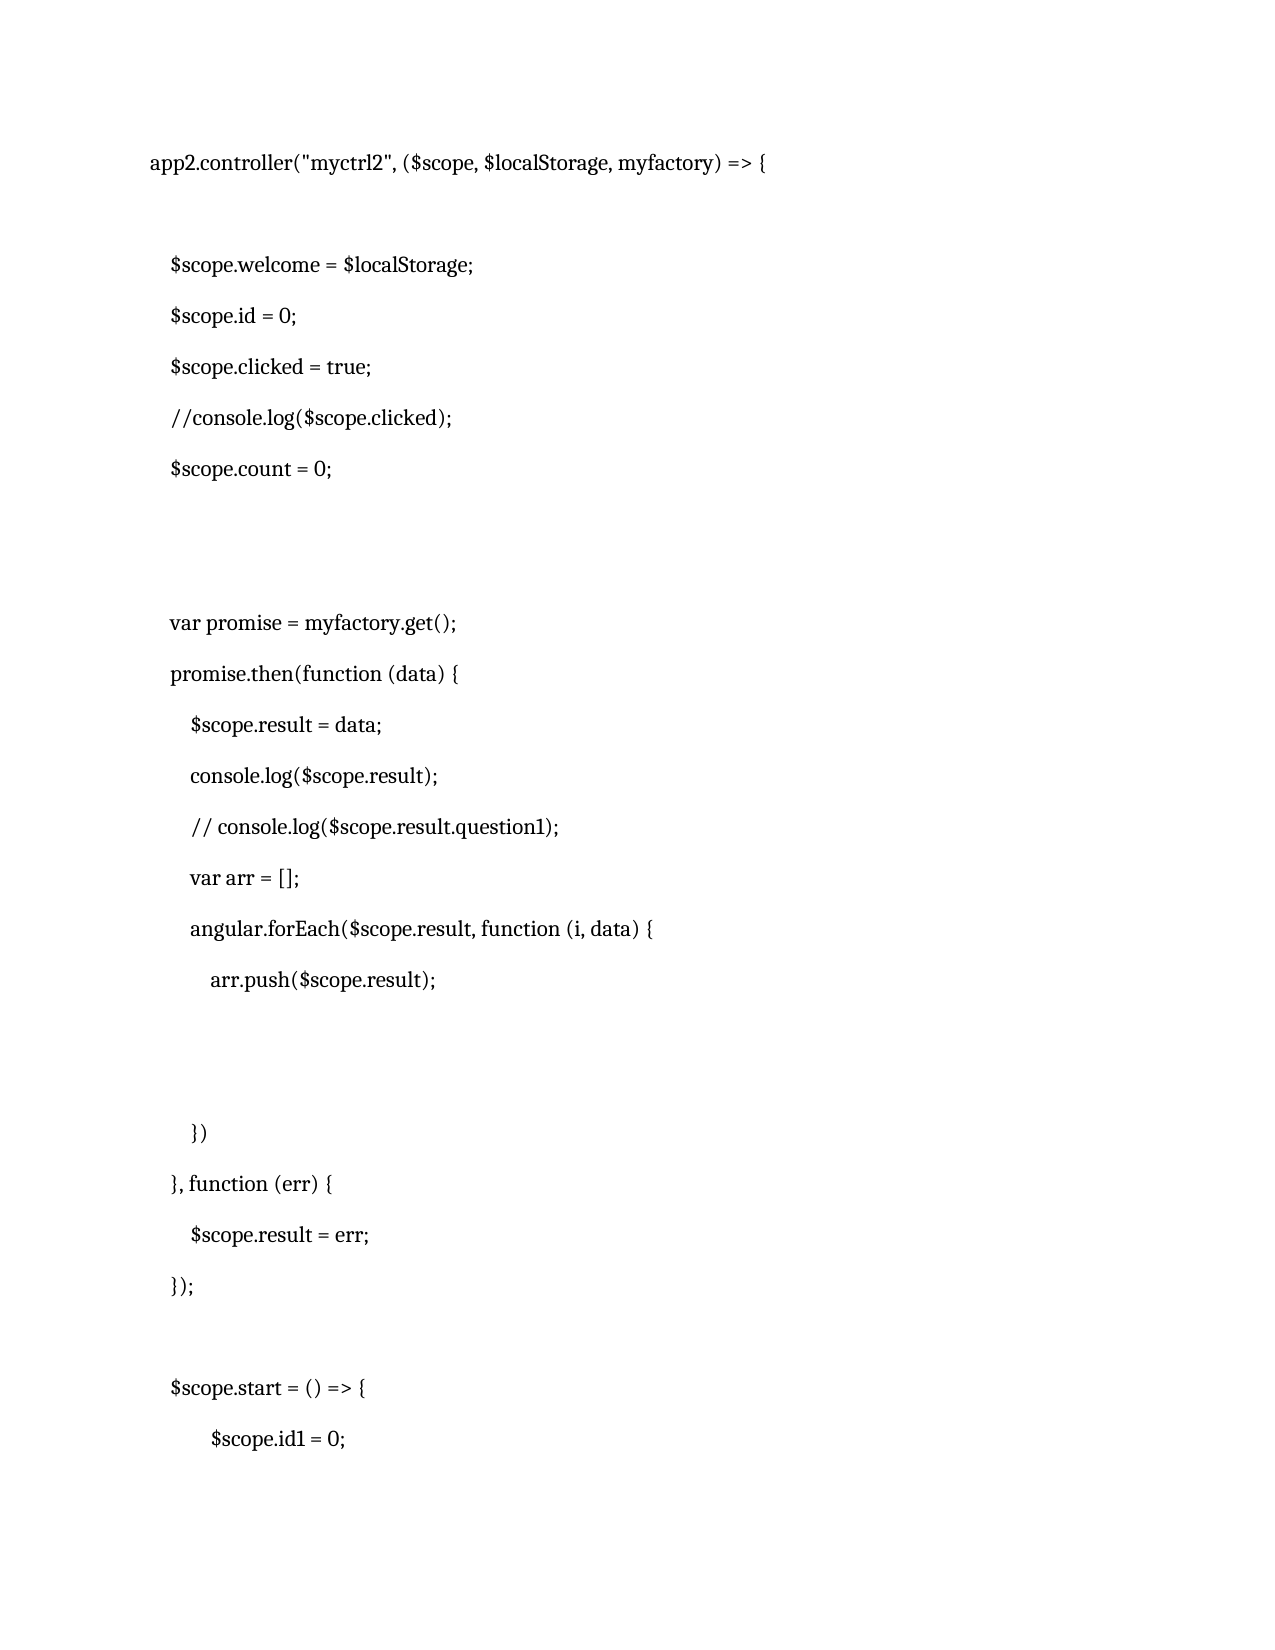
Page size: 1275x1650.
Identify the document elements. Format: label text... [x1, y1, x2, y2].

text //console.log($scope.clicked); [150, 405, 1125, 432]
text angular.forEach($scope.result, function (i, data) { [150, 916, 1125, 942]
text $scope.result = err; [150, 1222, 1125, 1248]
text $scope.clicked = true; [150, 354, 1125, 381]
text $scope.start = () => { [150, 1375, 1125, 1401]
text }); [150, 1273, 1125, 1299]
text $scope.id1 = 0; [150, 1426, 1125, 1452]
text var promise = myfactory.get(); [150, 609, 1125, 636]
text $scope.result = data; [150, 711, 1125, 738]
text app2.controller("myctrl2", ($scope, $localStorage, myfactory) => { [150, 150, 1125, 176]
text promise.then(function (data) { [150, 660, 1125, 687]
text var arr = []; [150, 864, 1125, 891]
text $scope.count = 0; [150, 456, 1125, 483]
text // console.log($scope.result.question1); [150, 813, 1125, 840]
text }) [150, 1120, 1125, 1146]
text $scope.id = 0; [150, 303, 1125, 329]
text arr.push($scope.result); [150, 967, 1125, 993]
text console.log($scope.result); [150, 762, 1125, 789]
text $scope.welcome = $localStorage; [150, 252, 1125, 278]
text }, function (err) { [150, 1171, 1125, 1197]
